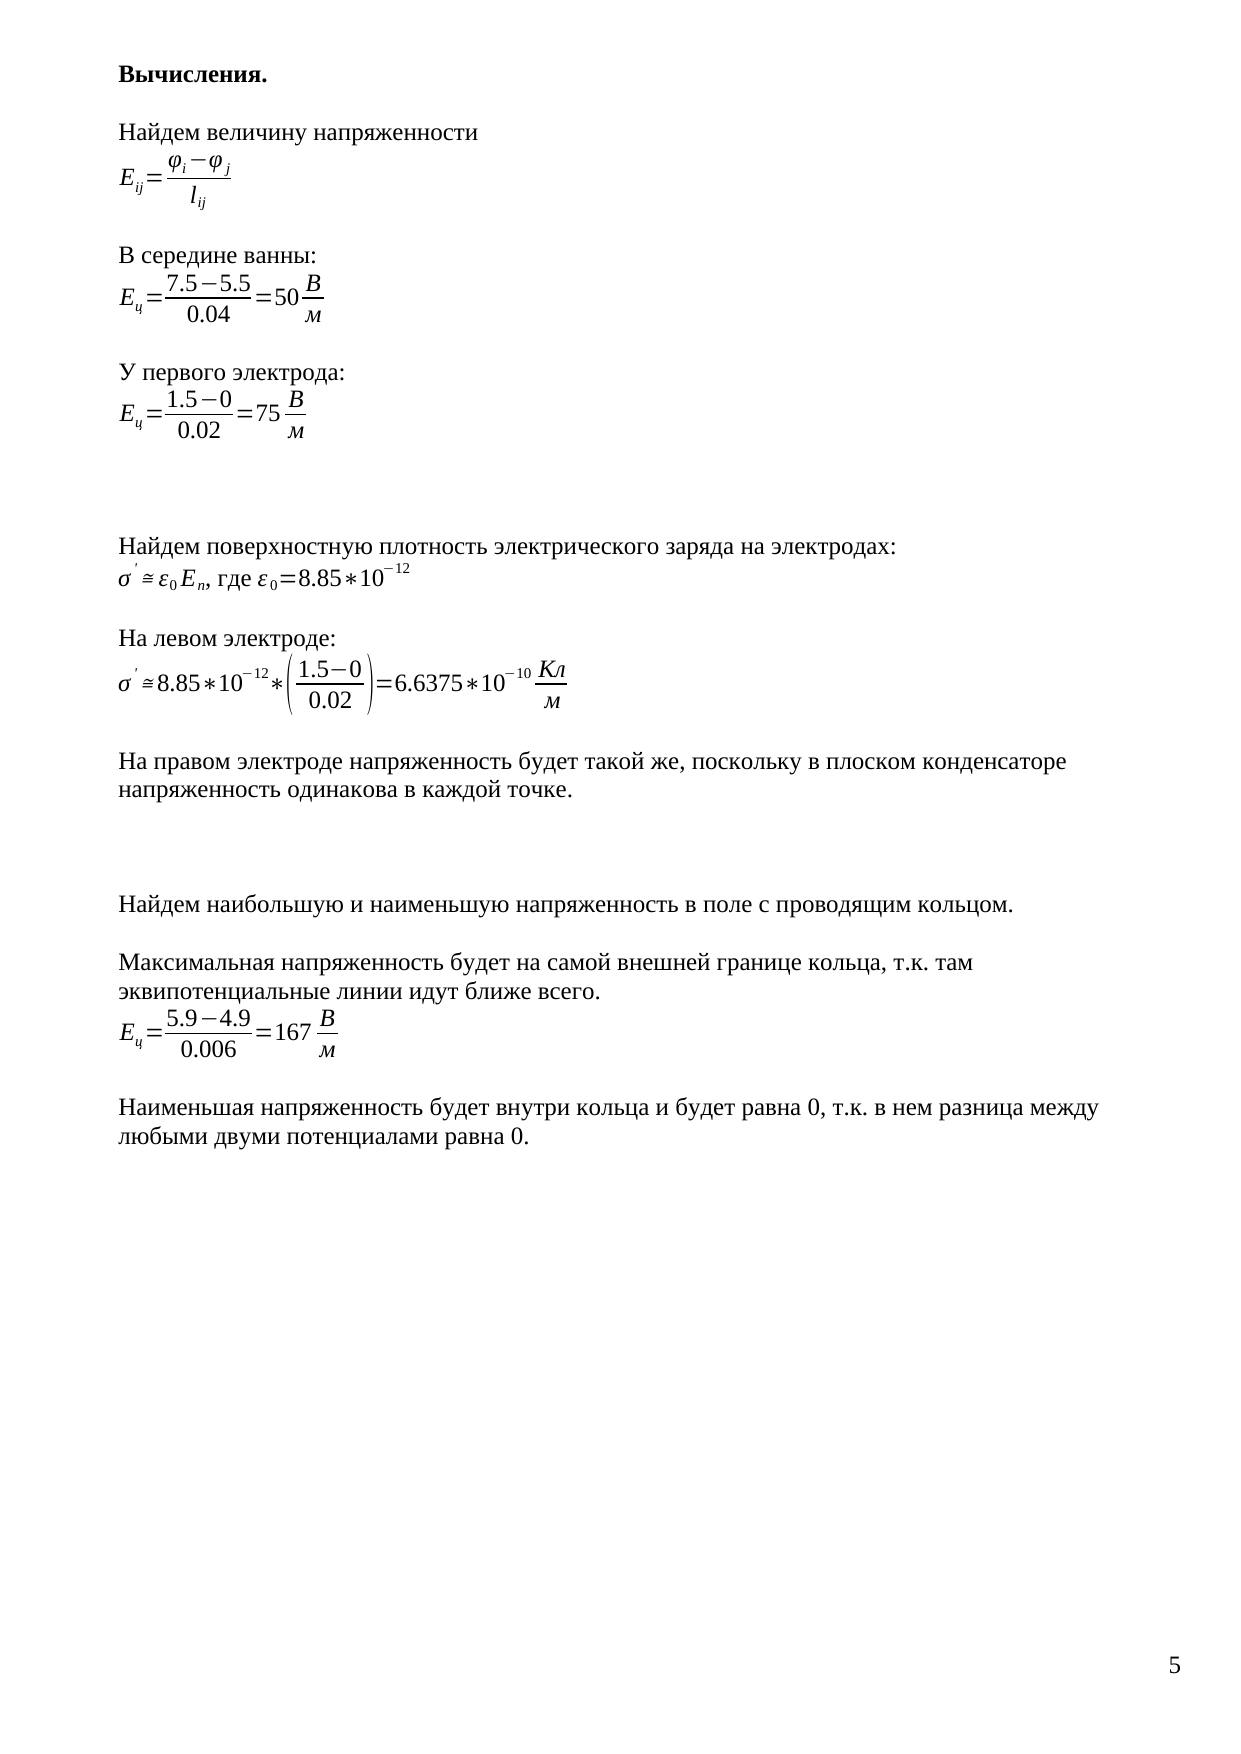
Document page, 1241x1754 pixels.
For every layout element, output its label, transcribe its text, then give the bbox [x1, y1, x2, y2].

text , где [118, 559, 1181, 594]
text Найдем величину напряженности [118, 117, 1181, 145]
text Наименьшая напряженность будет внутри кольца и будет равна 0, т.к. в нем разница между любыми двуми потенциалами равна 0. [118, 1092, 1181, 1150]
text Вычисления. [118, 59, 1181, 88]
text Найдем наибольшую и наименьшую напряженность в поле с проводящим кольцом. [118, 889, 1181, 918]
text На левом электроде: [118, 623, 1181, 652]
text Найдем поверхностную плотность электрического заряда на электродах: [118, 531, 1181, 559]
text В середине ванны: [118, 240, 1181, 269]
text На правом электроде напряженность будет такой же, поскольку в плоском конденсаторе напряженность одинакова в каждой точке. [118, 746, 1181, 803]
text У первого электрода: [118, 357, 1181, 386]
text Максимальная напряженность будет на самой внешней границе кольца, т.к. там эквипотенциальные линии идут ближе всего. [118, 947, 1181, 1004]
